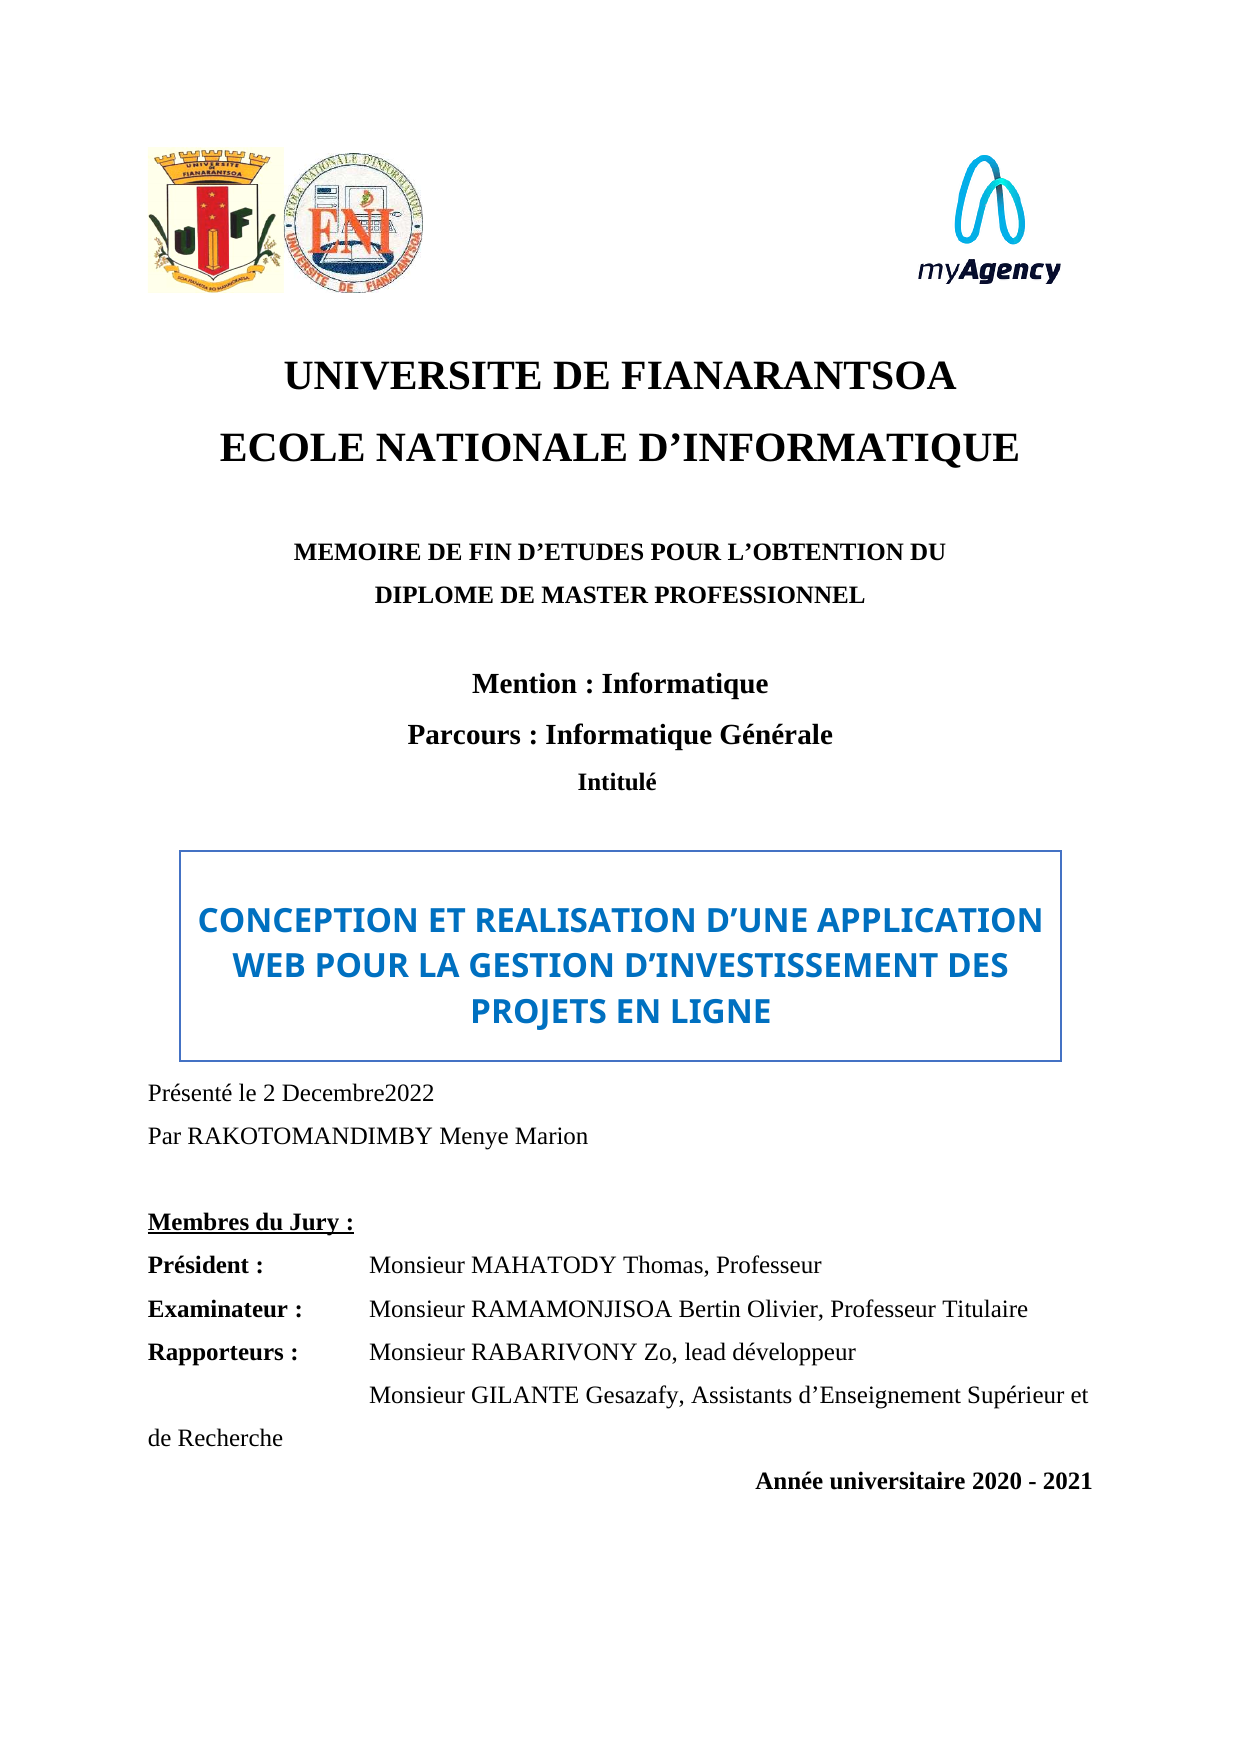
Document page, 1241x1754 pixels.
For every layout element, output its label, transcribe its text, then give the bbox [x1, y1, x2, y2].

text DIPLOME DE MASTER PROFESSIONNEL [148, 580, 1092, 609]
text Président : Monsieur MAHATODY Thomas, Professeur [148, 1251, 1092, 1279]
text Membres du Jury : [148, 1207, 1092, 1236]
picture [283, 153, 423, 293]
text Par RAKOTOMANDIMBY Menye Marion [148, 1121, 1092, 1150]
text Intitulé [148, 767, 1092, 796]
text Monsieur GILANTE Gesazafy, Assistants d’Enseignement Supérieur et de Recherche [148, 1380, 1092, 1452]
text Parcours : Informatique Générale [148, 717, 1092, 751]
text Mention : Informatique [148, 667, 1092, 700]
text ECOLE NATIONALE D’INFORMATIQUE [148, 422, 1092, 470]
text UNIVERSITE DE FIANARANTSOA [148, 350, 1092, 398]
text Rapporteurs : Monsieur RABARIVONY Zo, lead développeur [148, 1337, 1092, 1366]
picture [918, 155, 1061, 284]
text Présenté le 2 Decembre2022 [148, 897, 1092, 1107]
text Examinateur : Monsieur RAMAMONJISOA Bertin Olivier, Professeur Titulaire [148, 1294, 1092, 1322]
table_header [631, 148, 1125, 307]
text Année universitaire 2020 - 2021 [148, 1466, 1092, 1495]
table_header [137, 148, 631, 307]
text MEMOIRE DE FIN D’ETUDES POUR L’OBTENTION DU [148, 537, 1092, 566]
